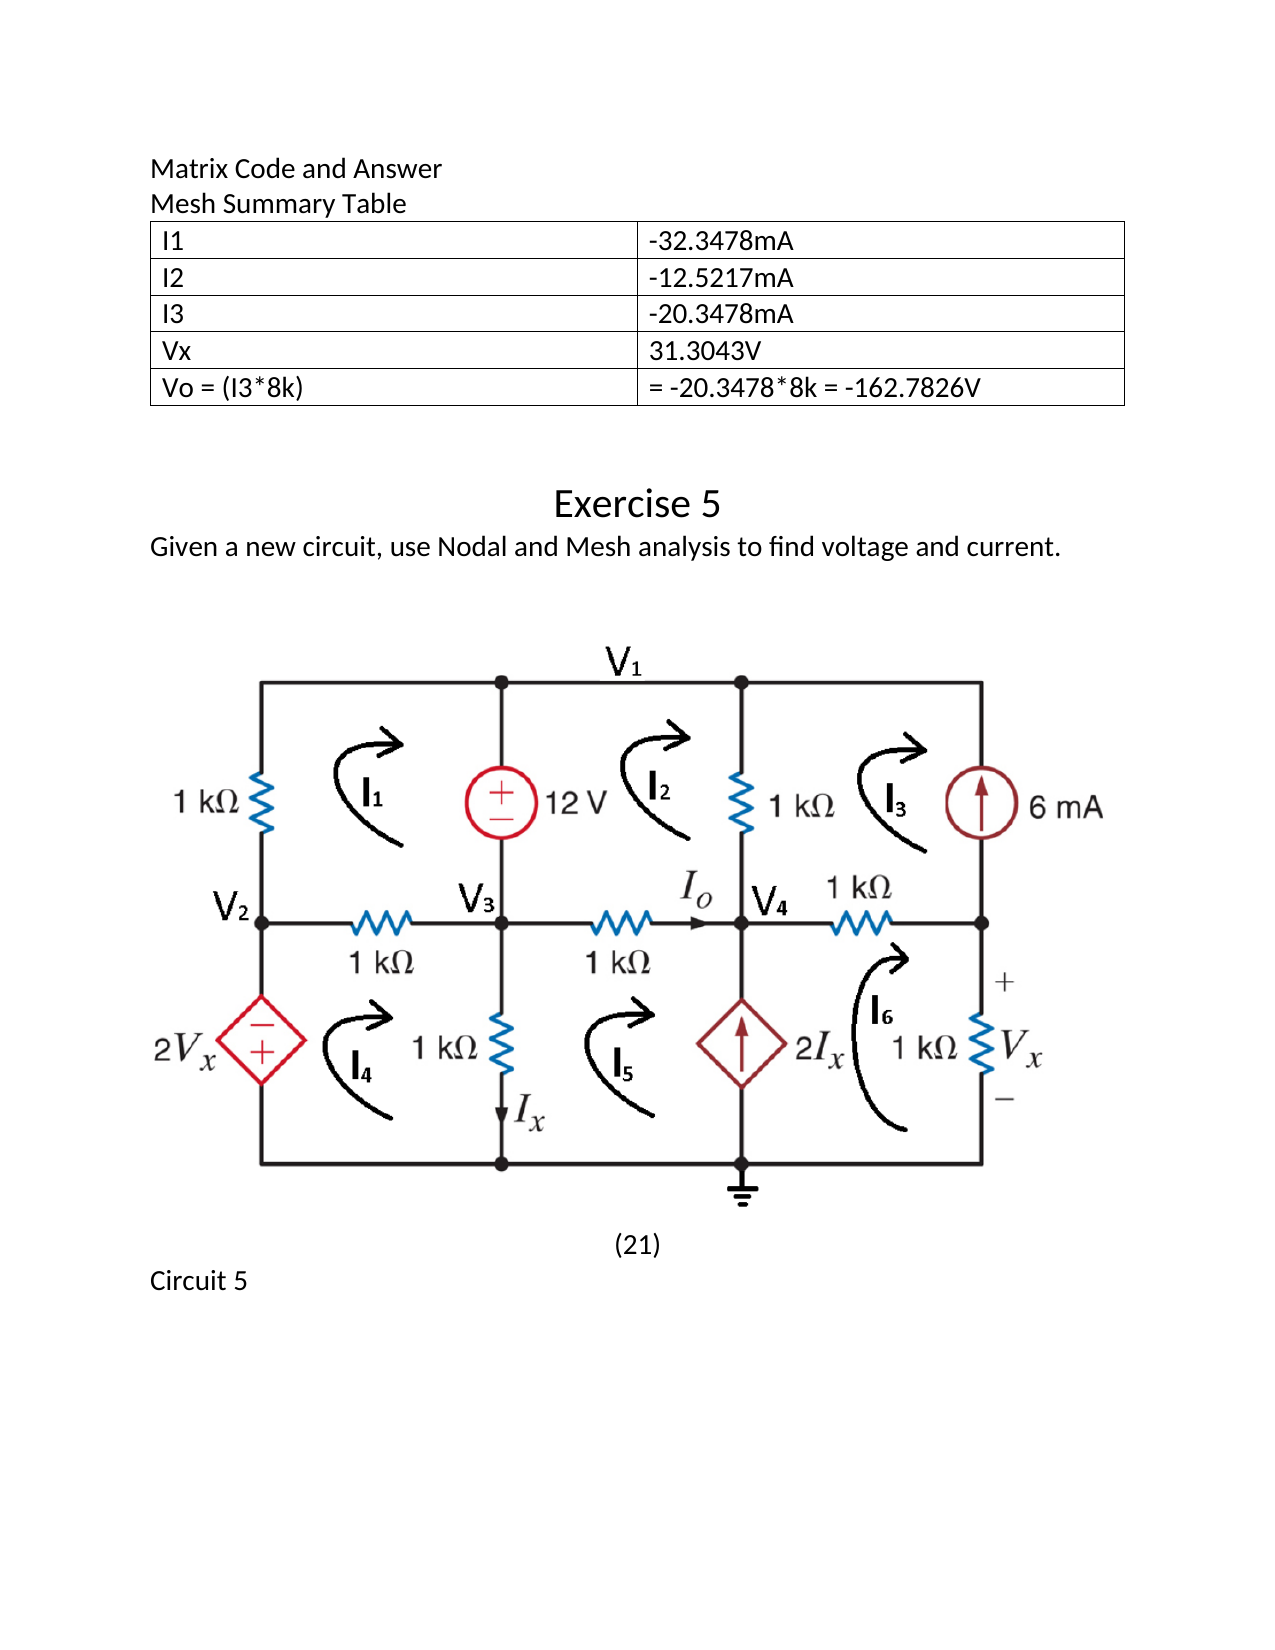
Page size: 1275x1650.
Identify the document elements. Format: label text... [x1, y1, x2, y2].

table_cell I3 [151, 296, 637, 331]
text Exercise 5 [150, 477, 1125, 528]
text (21) [150, 1227, 1125, 1262]
table_header -32.3478mA [638, 222, 1124, 258]
table_header I1 [151, 222, 637, 258]
table_cell -12.5217mA [638, 259, 1124, 294]
text Given a new circuit, use Nodal and Mesh analysis to find voltage and current. [150, 528, 1125, 563]
text Mesh Summary Table [150, 186, 1125, 221]
picture [150, 634, 1125, 1227]
table_cell I2 [151, 259, 637, 294]
table_cell Vx [151, 332, 637, 368]
table_cell Vo = (I3*8k) [151, 369, 637, 404]
table_cell -20.3478mA [638, 296, 1124, 331]
text Circuit 5 [150, 1262, 1125, 1298]
table_cell = -20.3478*8k = -162.7826V [638, 369, 1124, 404]
table_cell 31.3043V [638, 332, 1124, 368]
text Matrix Code and Answer [150, 150, 1125, 186]
